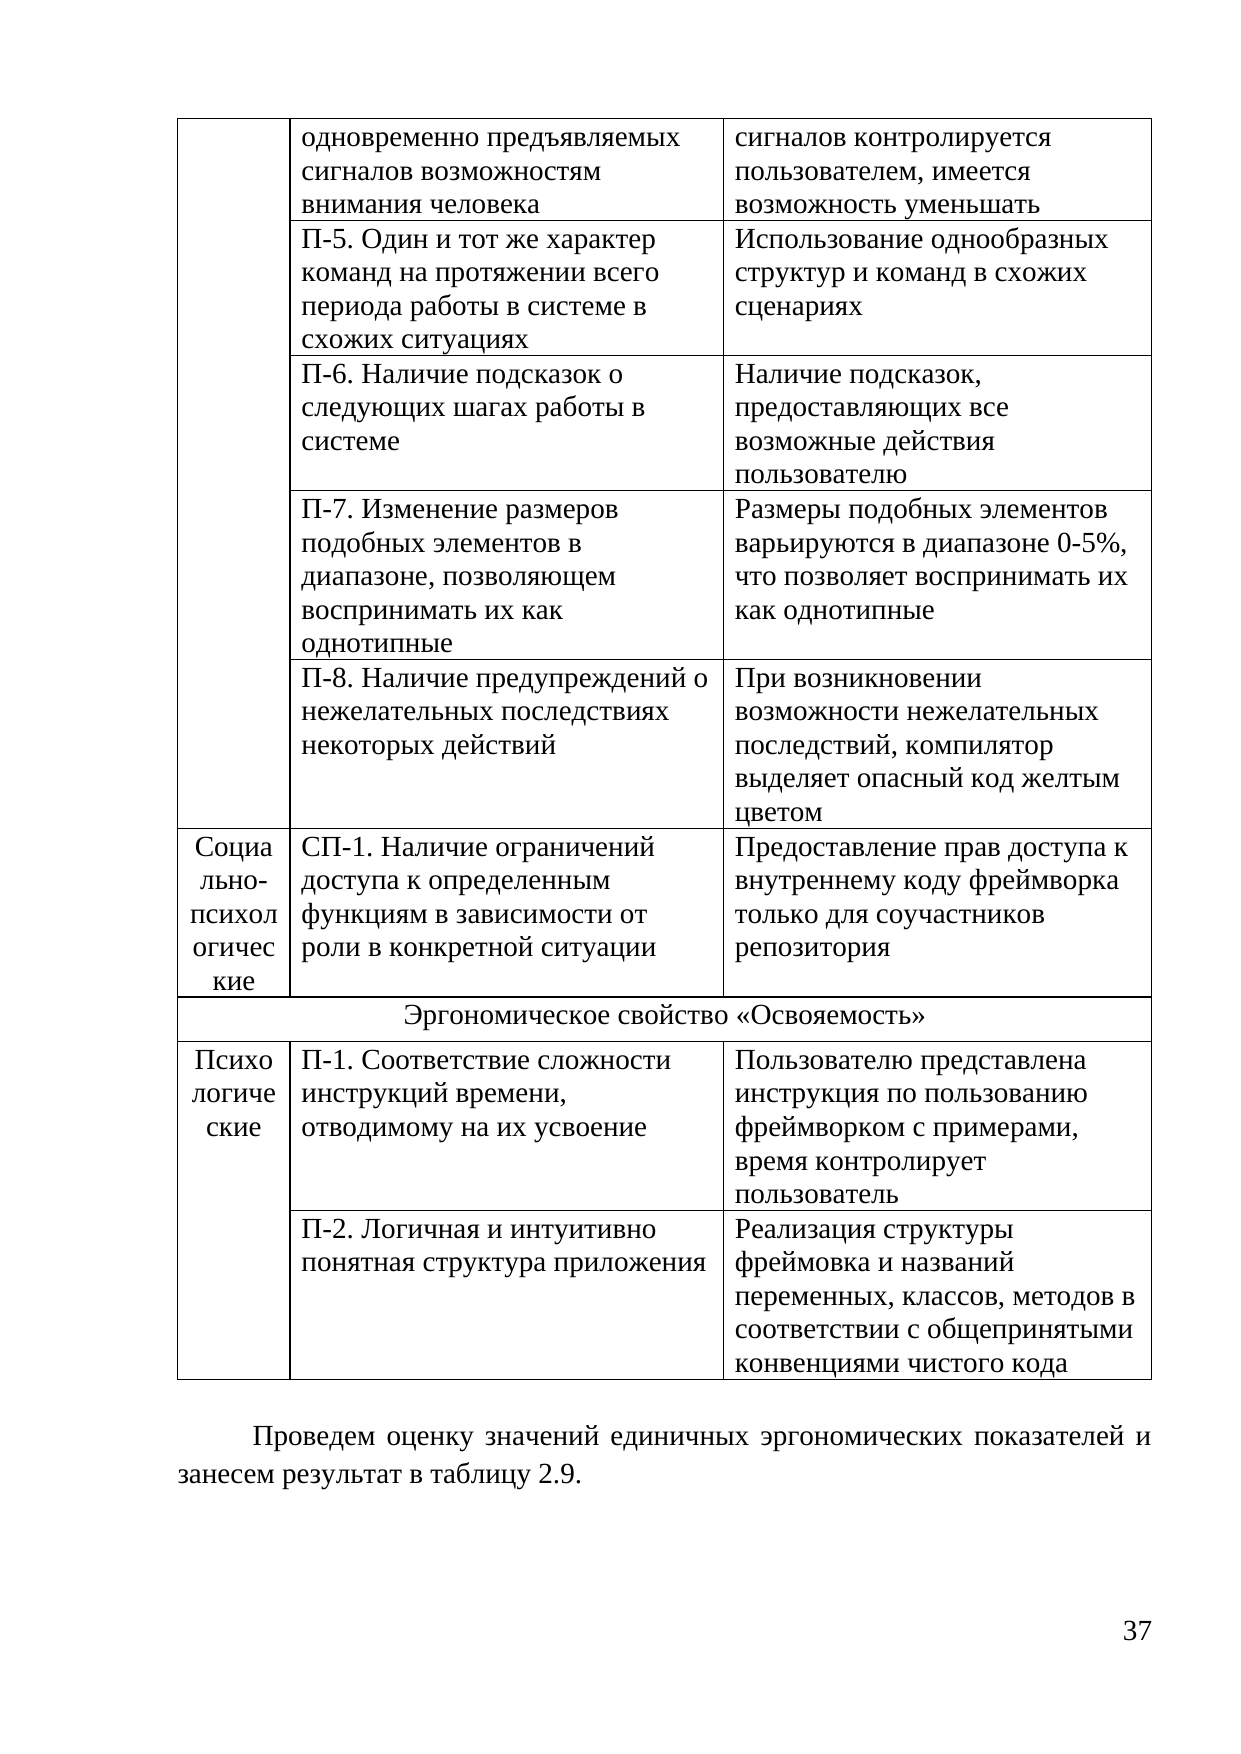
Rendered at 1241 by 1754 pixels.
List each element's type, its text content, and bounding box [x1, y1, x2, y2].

text Проведем оценку значений единичных эргономических показателей и занесем результат в таблицу 2.9. [177, 1418, 1152, 1490]
table_cell Один и тот же характер команд на протяжении всего периода работы в системе в схожих ситуациях [291, 221, 723, 355]
table_cell Размеры подобных элементов варьируются в диапазоне 0-5%, что позволяет воспринимать их как однотипные [724, 491, 1151, 659]
table_cell Изменение размеров подобных элементов в диапазоне, позволяющем воспринимать их как однотипные [291, 491, 723, 659]
table_cell Предоставление прав доступа к внутреннему коду фреймворка только для соучастников репозитория [724, 829, 1151, 996]
table_cell Наличие подсказок, предоставляющих все возможные действия пользователю [724, 356, 1151, 490]
table_cell Логичная и интуитивно понятная структура приложения [291, 1211, 723, 1378]
table_cell Наличие предупреждений о нежелательных последствиях некоторых действий [291, 660, 723, 828]
table_cell Пользователю представлена инструкция по пользованию фреймворком с примерами, время контролирует пользователь [724, 1042, 1151, 1210]
table_cell Психологические [178, 1042, 289, 1378]
table_cell СП-1. Наличие ограничений доступа к определенным функциям в зависимости от роли в конкретной ситуации [291, 829, 723, 996]
table_cell Реализация структуры фреймовка и названий переменных, классов, методов в соответствии с общепринятыми конвенциями чистого кода [724, 1211, 1151, 1378]
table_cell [291, 119, 723, 220]
table_cell Наличие подсказок о следующих шагах работы в системе [291, 356, 723, 490]
table_cell Соответствие сложности инструкций времени, отводимому на их усвоение [291, 1042, 723, 1210]
table_cell Эргономическое свойство «Освояемость» [178, 998, 1151, 1041]
table_cell Использование однообразных структур и команд в схожих сценариях [724, 221, 1151, 355]
table_cell Социально-психологические [178, 829, 289, 996]
table_cell При возникновении возможности нежелательных последствий, компилятор выделяет опасный код желтым цветом [724, 660, 1151, 828]
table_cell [724, 119, 1151, 220]
